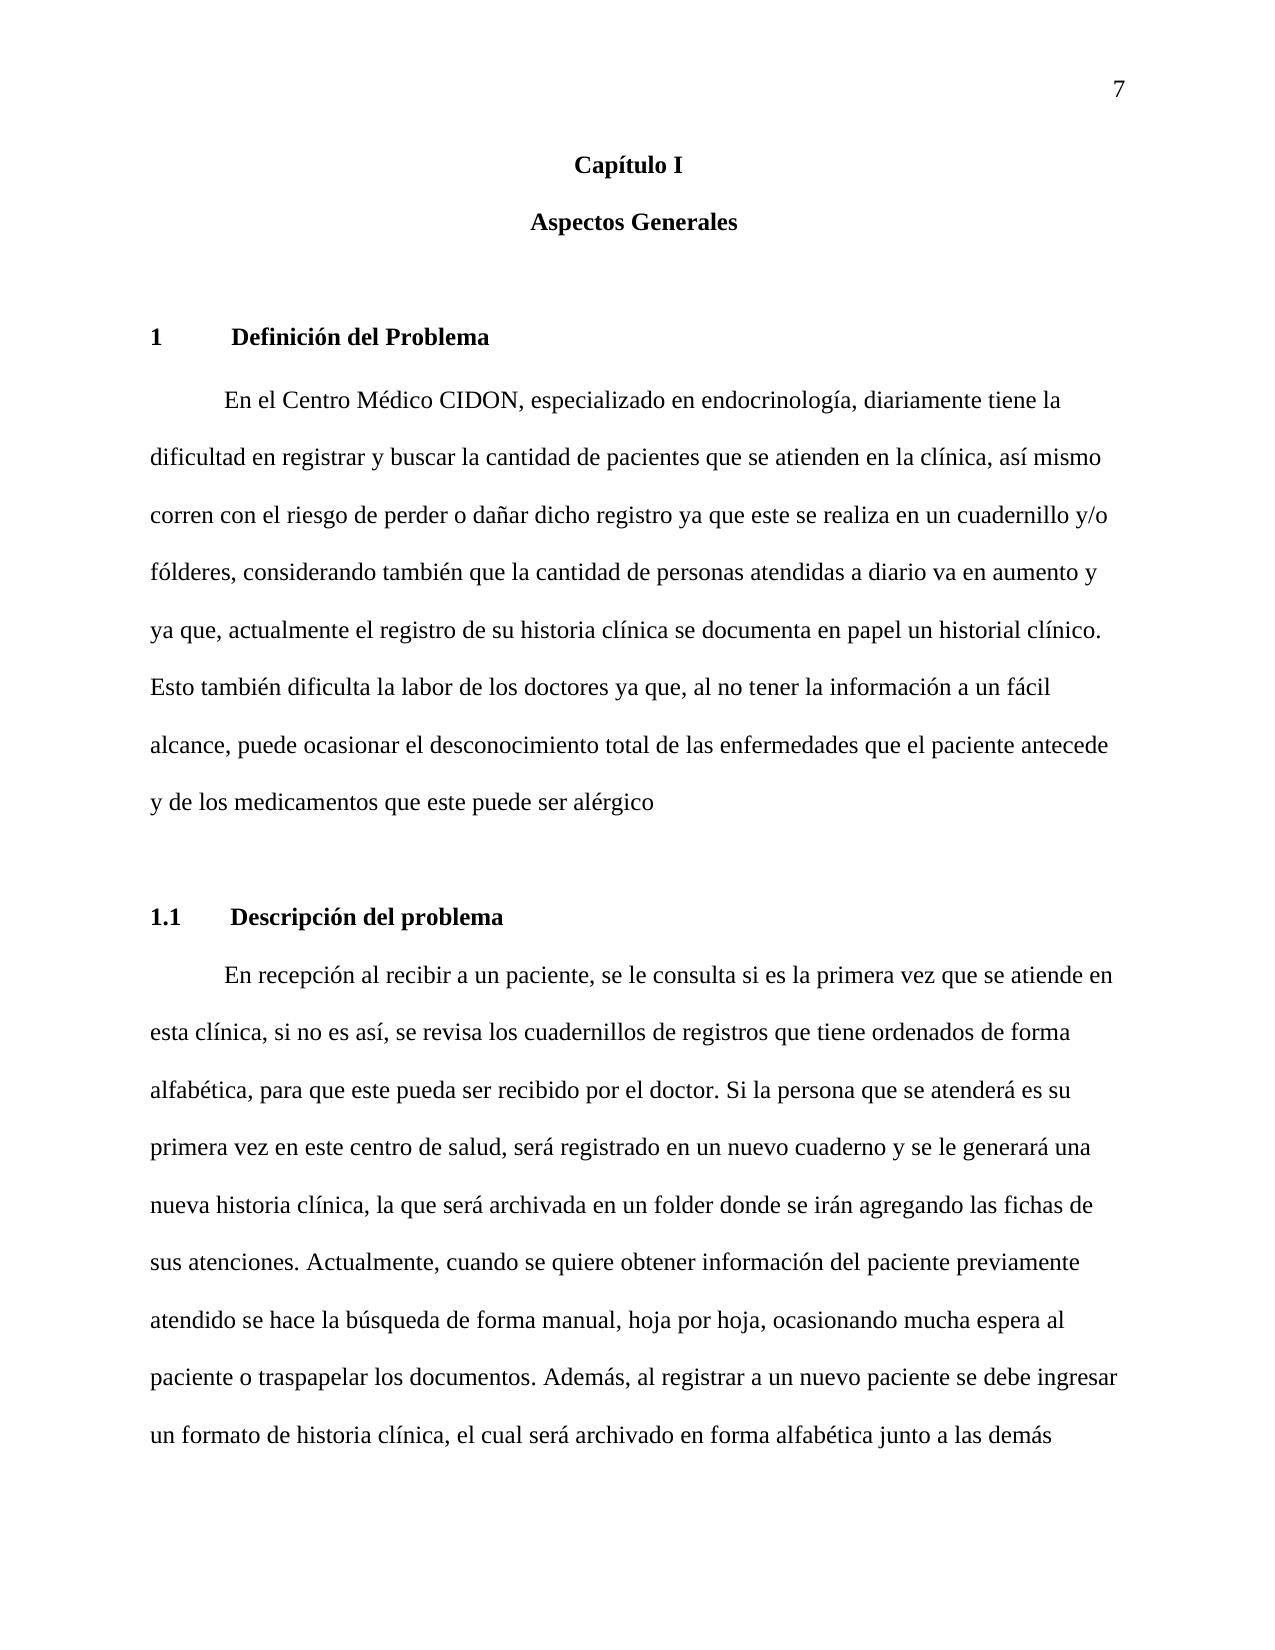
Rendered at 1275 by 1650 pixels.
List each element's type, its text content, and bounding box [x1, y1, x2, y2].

subtitle Aspectos Generales [224, 207, 1125, 236]
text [150, 960, 1125, 1448]
subtitle Capítulo I [224, 150, 1125, 179]
subtitle Definición del Problema [150, 322, 1125, 351]
text En el Centro Médico CIDON, especializado en endocrinología, diariamente tiene la dificultad en registrar y buscar la cantidad de pacientes que se atienden en la clínica, así mismo corren con el riesgo de perder o dañar dicho registro ya que este se realiza en un cuadernillo y/o fólderes, considerando también que la cantidad de personas atendidas a diario va en aumento y ya que, actualmente el registro de su historia clínica se documenta en papel un historial clínico. Esto también dificulta la labor de los doctores ya que, al no tener la información a un fácil alcance, puede ocasionar el desconocimiento total de las enfermedades que el paciente antecede y de los medicamentos que este puede ser alérgico [150, 385, 1125, 816]
subtitle Descripción del problema [150, 902, 1125, 931]
